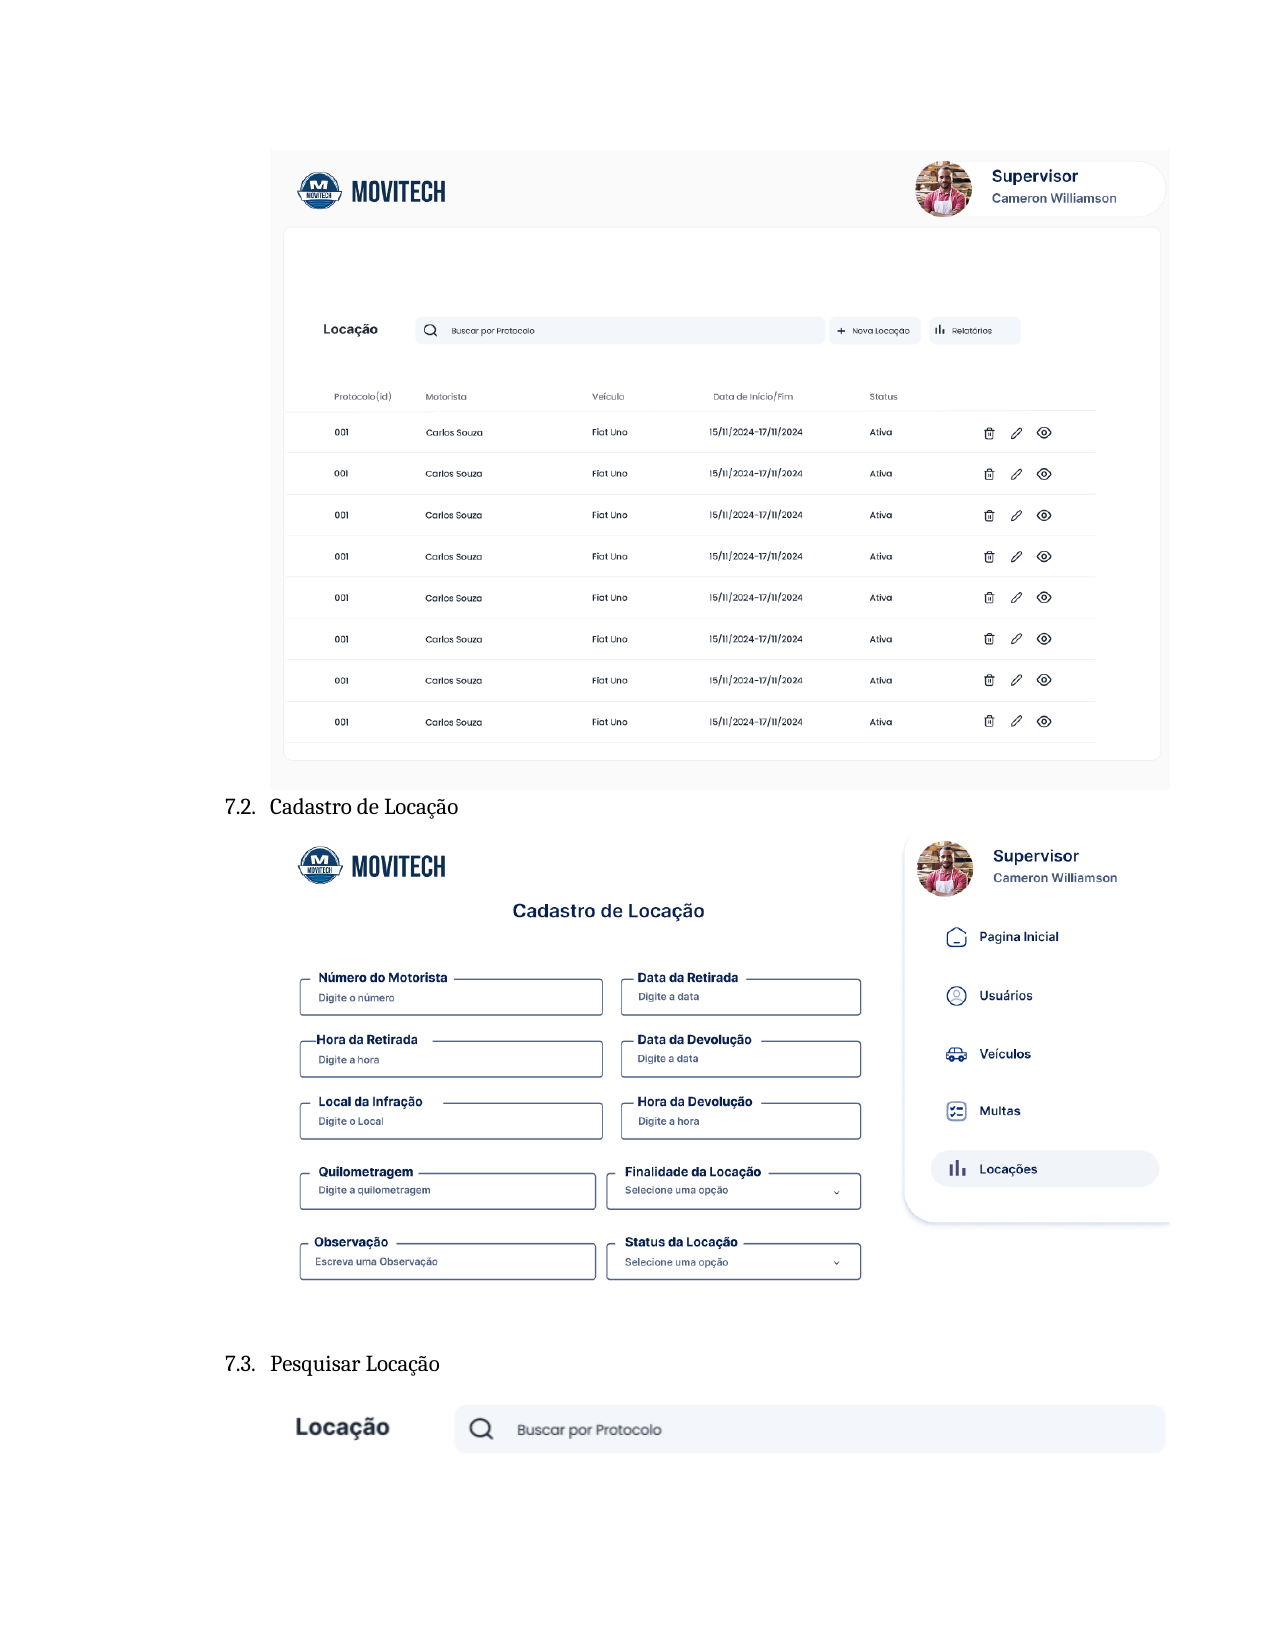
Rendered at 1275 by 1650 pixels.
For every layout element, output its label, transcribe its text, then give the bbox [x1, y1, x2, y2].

picture [270, 150, 1170, 790]
picture [270, 1381, 1170, 1500]
picture [270, 823, 1170, 1347]
list Cadastro de Locação [225, 794, 1087, 820]
list Pesquisar Locação [225, 1351, 1087, 1377]
